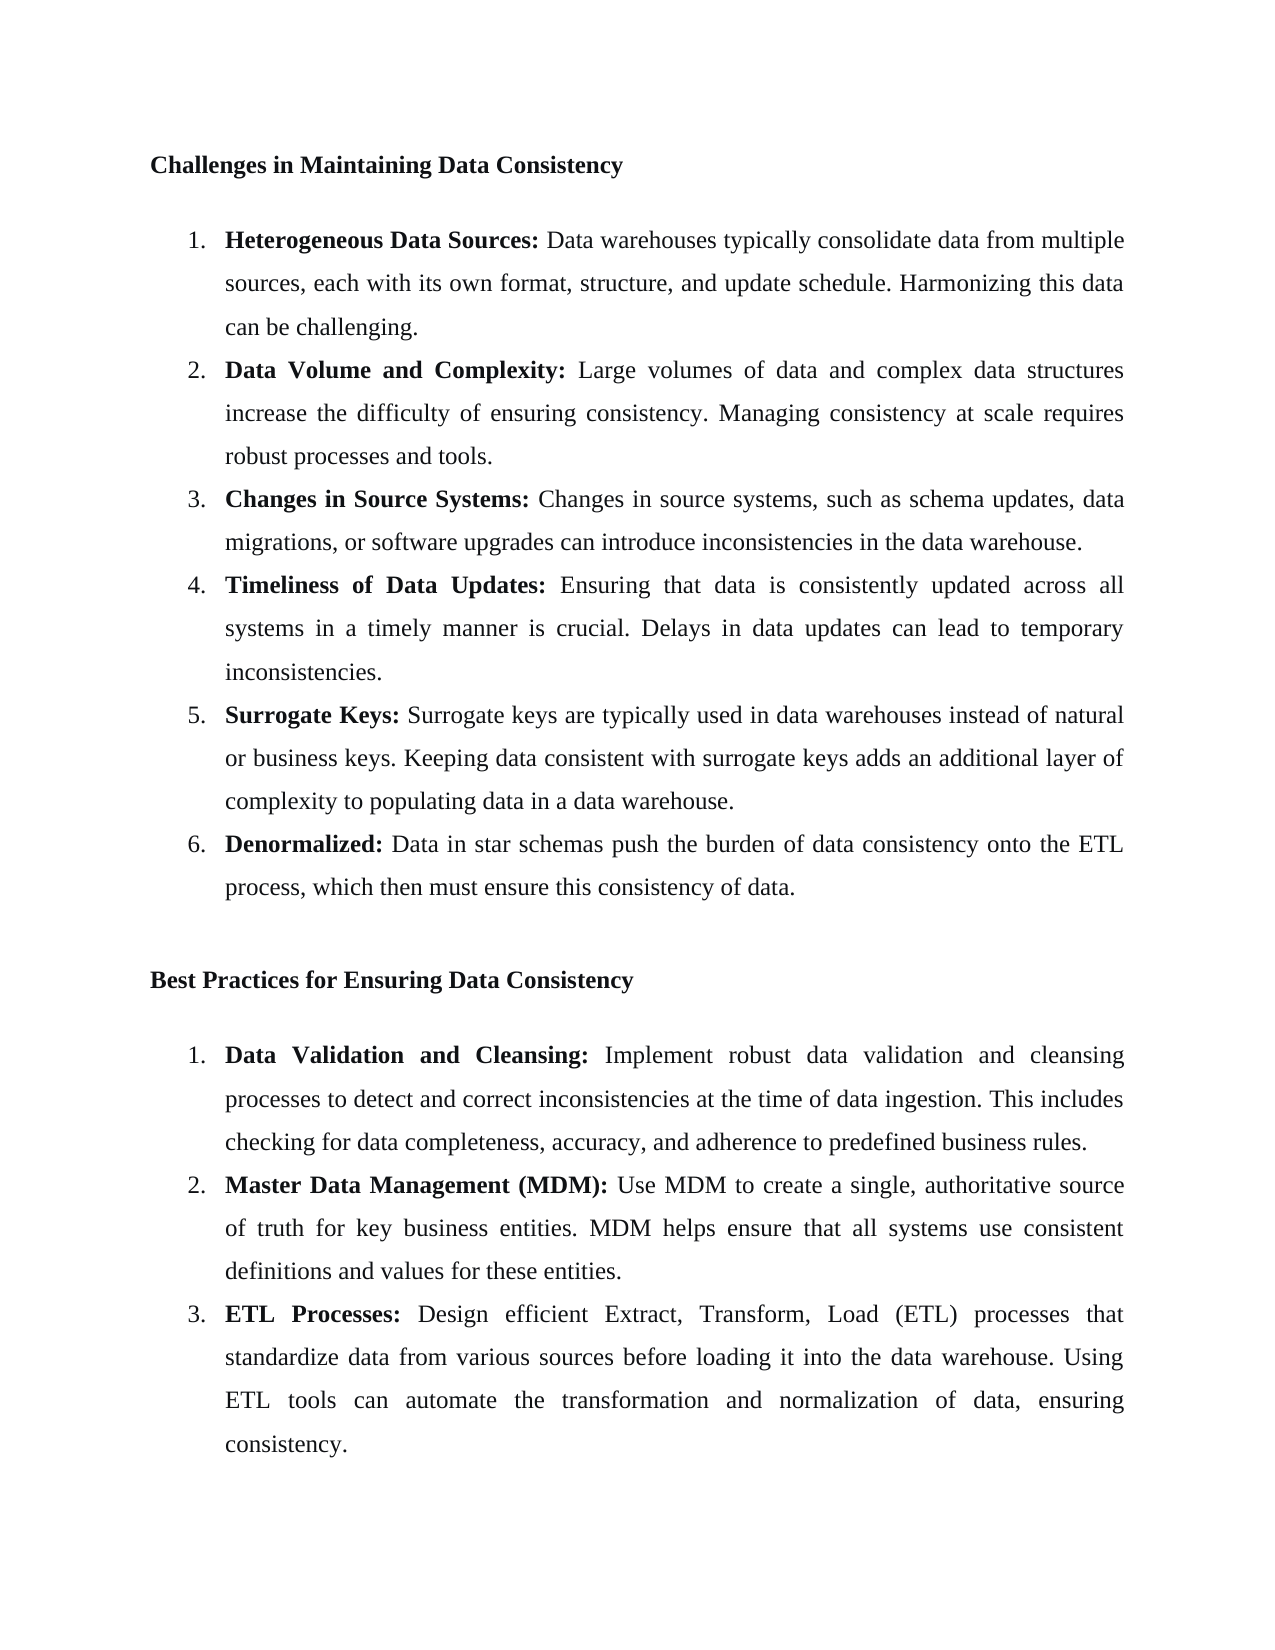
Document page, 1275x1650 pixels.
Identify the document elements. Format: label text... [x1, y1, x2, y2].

list Changes in Source Systems: Changes in source systems, such as schema updates, data migrations, or software upgrades can introduce inconsistencies in the data warehouse. [187, 484, 1125, 556]
list Surrogate Keys: Surrogate keys are typically used in data warehouses instead of natural or business keys. Keeping data consistent with surrogate keys adds an additional layer of complexity to populating data in a data warehouse. [187, 700, 1125, 815]
list Denormalized: Data in star schemas push the burden of data consistency onto the ETL process, which then must ensure this consistency of data. [187, 829, 1125, 901]
list Master Data Management (MDM): Use MDM to create a single, authoritative source of truth for key business entities. MDM helps ensure that all systems use consistent definitions and values for these entities. [187, 1170, 1125, 1285]
list Heterogeneous Data Sources: Data warehouses typically consolidate data from multiple sources, each with its own format, structure, and update schedule. Harmonizing this data can be challenging. [187, 225, 1125, 340]
list Data Validation and Cleansing: Implement robust data validation and cleansing processes to detect and correct inconsistencies at the time of data ingestion. This includes checking for data completeness, accuracy, and adherence to predefined business rules. [187, 1041, 1125, 1156]
list ETL Processes: Design efficient Extract, Transform, Load (ETL) processes that standardize data from various sources before loading it into the data warehouse. Using ETL tools can automate the transformation and normalization of data, ensuring consistency. [187, 1299, 1125, 1457]
list Data Volume and Complexity: Large volumes of data and complex data structures increase the difficulty of ensuring consistency. Managing consistency at scale requires robust processes and tools. [187, 355, 1125, 470]
subtitle Challenges in Maintaining Data Consistency [150, 150, 1125, 179]
list Timeliness of Data Updates: Ensuring that data is consistently updated across all systems in a timely manner is crucial. Delays in data updates can lead to temporary inconsistencies. [187, 570, 1125, 685]
subtitle Best Practices for Ensuring Data Consistency [150, 965, 1125, 994]
